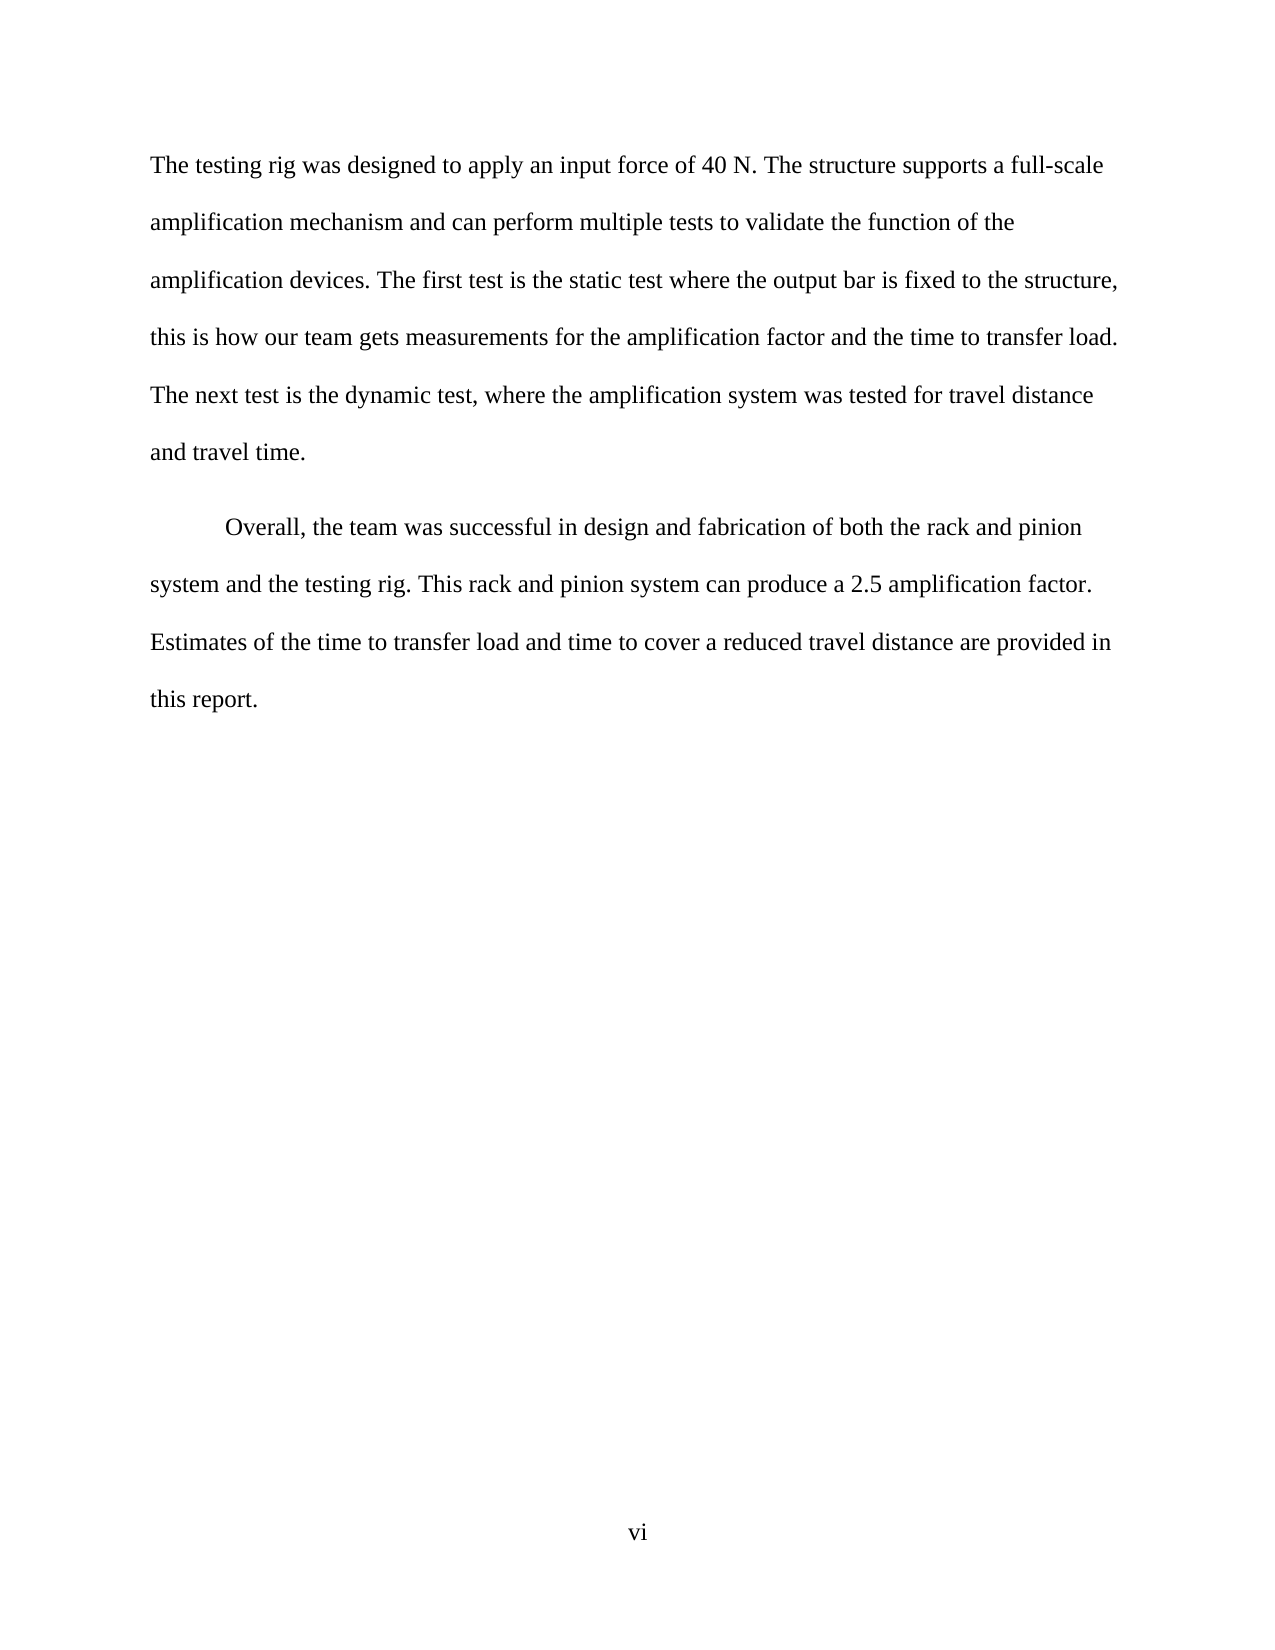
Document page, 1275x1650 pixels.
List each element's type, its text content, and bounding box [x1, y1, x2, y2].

text The testing rig was designed to apply an input force of 40 N. The structure supports a full-scale amplification mechanism and can perform multiple tests to validate the function of the amplification devices. The first test is the static test where the output bar is fixed to the structure, this is how our team gets measurements for the amplification factor and the time to transfer load. The next test is the dynamic test, where the amplification system was tested for travel distance and travel time. [150, 150, 1125, 466]
text Overall, the team was successful in design and fabrication of both the rack and pinion system and the testing rig. This rack and pinion system can produce a 2.5 amplification factor. Estimates of the time to transfer load and time to cover a reduced travel distance are provided in this report. [150, 512, 1125, 713]
